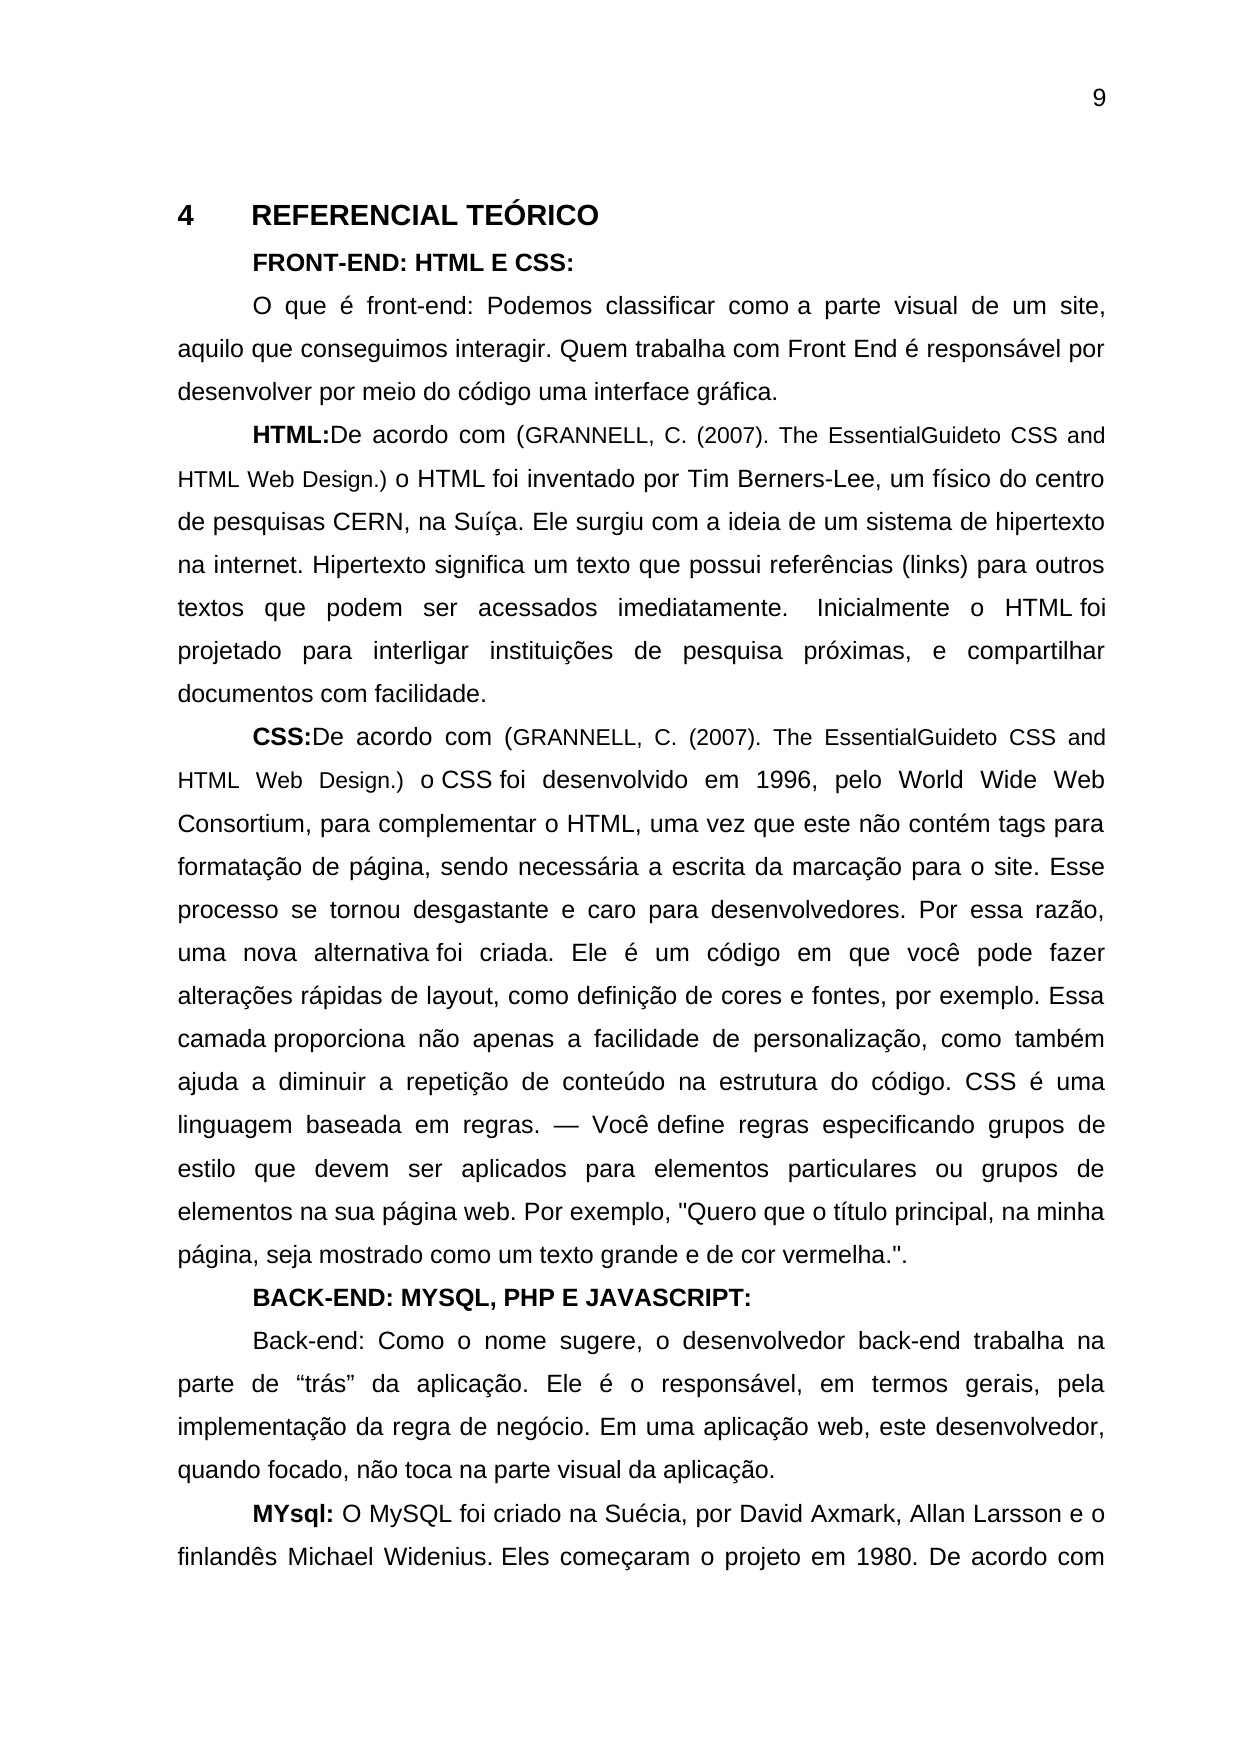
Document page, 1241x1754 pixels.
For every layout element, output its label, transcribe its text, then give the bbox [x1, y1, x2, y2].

subtitle 4 REFERENCIAL TEÓRICO [177, 198, 1106, 231]
text O que é front-end: Podemos classificar como a parte visual de um site, aquilo que conseguimos interagir. Quem trabalha com Front End é responsável por desenvolver por meio do código uma interface gráfica. [177, 291, 1106, 406]
text BACK-END: MYSQL, PHP E JAVASCRIPT: [177, 1283, 1106, 1312]
text CSS:De acordo com (GRANNELL, C. (2007). The EssentialGuideto CSS and HTML Web Design.) o CSS foi desenvolvido em 1996, pelo World Wide Web Consortium, para complementar o HTML, uma vez que este não contém tags para formatação de página, sendo necessária a escrita da marcação para o site. Esse processo se tornou desgastante e caro para desenvolvedores. Por essa razão, uma nova alternativa foi criada. Ele é um código em que você pode fazer alterações rápidas de layout, como definição de cores e fontes, por exemplo. Essa camada proporciona não apenas a facilidade de personalização, como também ajuda a diminuir a repetição de conteúdo na estrutura do código. CSS é uma linguagem baseada em regras. — Você define regras especificando grupos de estilo que devem ser aplicados para elementos particulares ou grupos de elementos na sua página web. Por exemplo, "Quero que o título principal, na minha página, seja mostrado como um texto grande e de cor vermelha.". [177, 722, 1106, 1268]
text FRONT-END: HTML E CSS: [177, 248, 1106, 277]
text Back-end: Como o nome sugere, o desenvolvedor back-end trabalha na parte de “trás” da aplicação. Ele é o responsável, em termos gerais, pela implementação da regra de negócio. Em uma aplicação web, este desenvolvedor, quando focado, não toca na parte visual da aplicação. [177, 1326, 1106, 1484]
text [177, 1498, 1106, 1570]
text HTML:De acordo com (GRANNELL, C. (2007). The EssentialGuideto CSS and HTML Web Design.) o HTML foi inventado por Tim Berners-Lee, um físico do centro de pesquisas CERN, na Suíça. Ele surgiu com a ideia de um sistema de hipertexto na internet. Hipertexto significa um texto que possui referências (links) para outros textos que podem ser acessados imediatamente. Inicialmente o HTML foi projetado para interligar instituições de pesquisa próximas, e compartilhar documentos com facilidade. [177, 420, 1106, 708]
